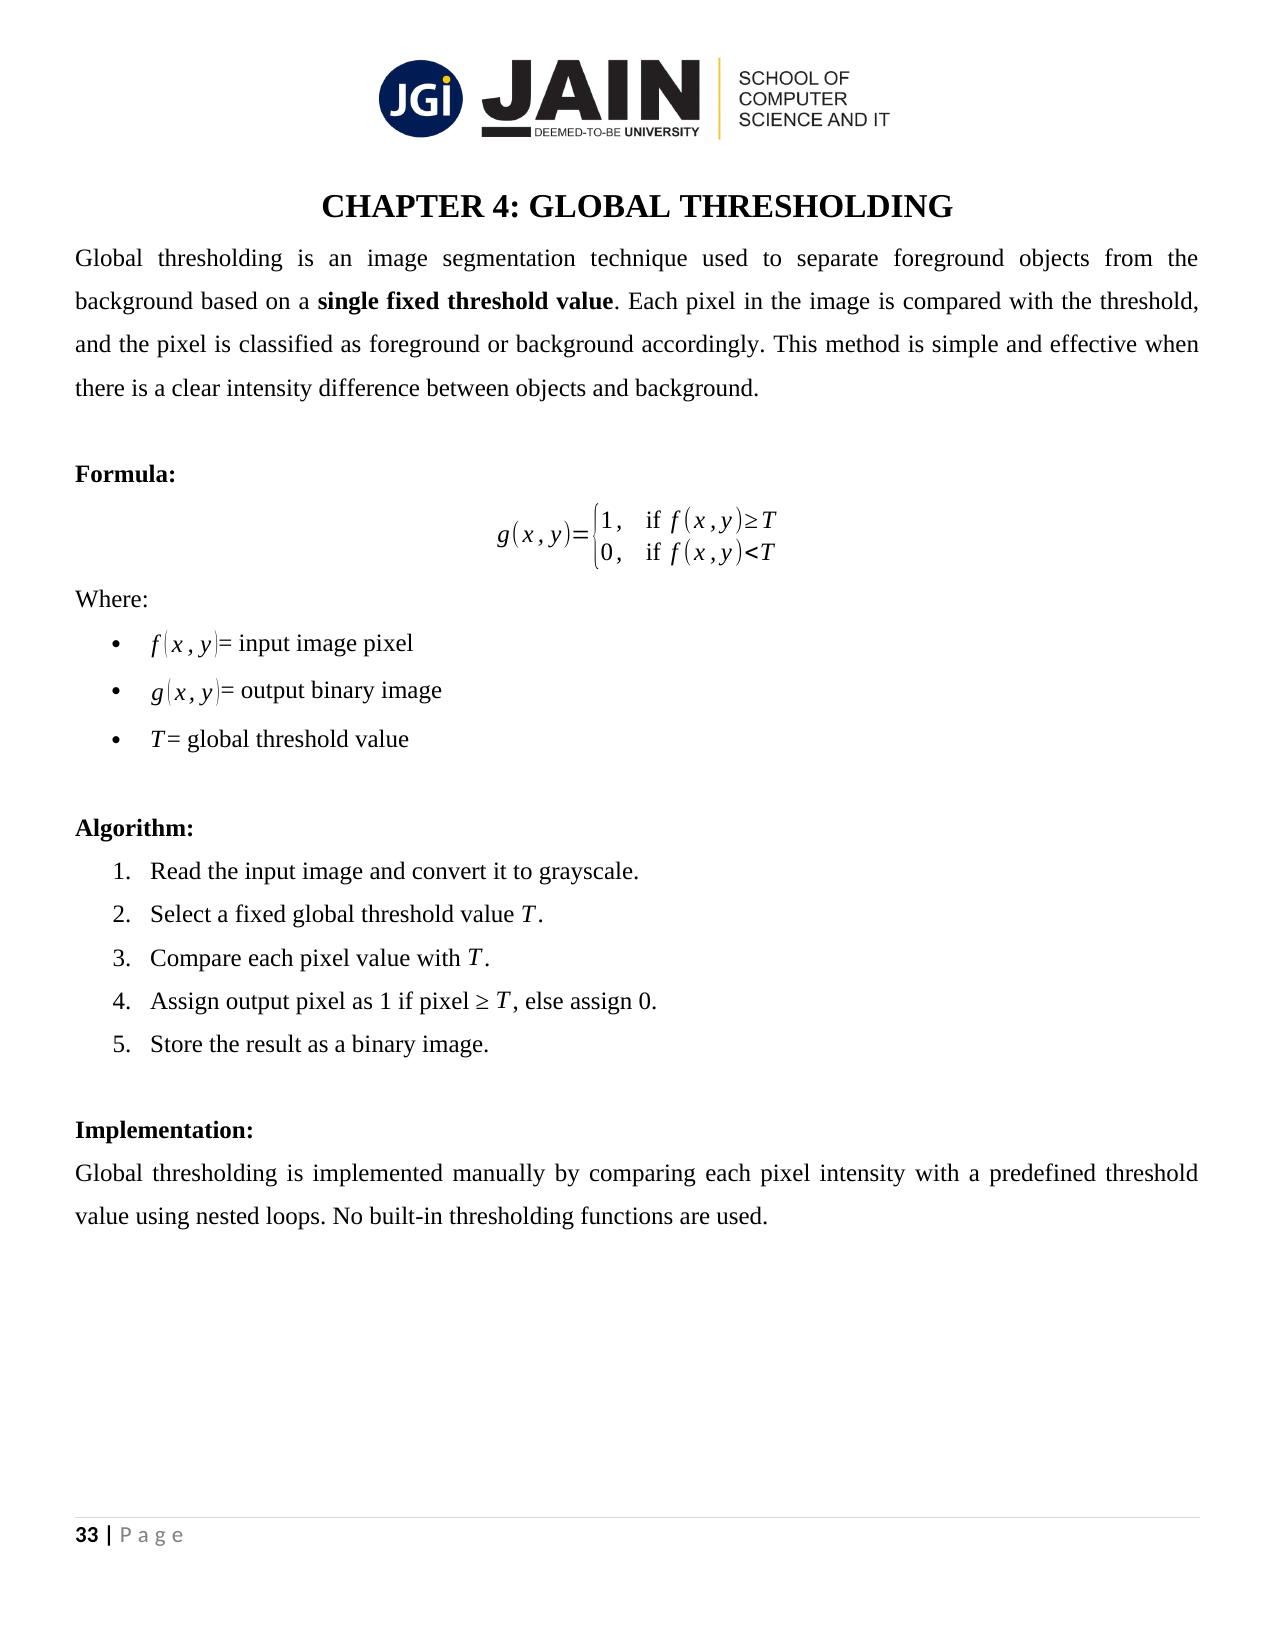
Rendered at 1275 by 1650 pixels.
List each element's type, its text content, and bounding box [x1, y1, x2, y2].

text Where: [75, 584, 1200, 613]
text Implementation: [75, 1115, 1200, 1144]
list Select a fixed global threshold value . [112, 899, 1200, 928]
text Algorithm: [75, 813, 1200, 842]
list Read the input image and convert it to grayscale. [112, 856, 1200, 885]
list Assign output pixel as 1 if pixel ≥ , else assign 0. [112, 986, 1200, 1014]
picture [371, 50, 904, 148]
text Global thresholding is an image segmentation technique used to separate foreground objects from the background based on a single fixed threshold value. Each pixel in the image is compared with the threshold, and the pixel is classified as foreground or background accordingly. This method is simple and effective when there is a clear intensity difference between objects and background. [75, 243, 1200, 401]
list = output binary image [112, 676, 1200, 709]
text Global thresholding is implemented manually by comparing each pixel intensity with a predefined threshold value using nested loops. No built-in thresholding functions are used. [75, 1158, 1200, 1230]
list = input image pixel [112, 628, 1200, 661]
list = global threshold value [112, 724, 1200, 756]
list Compare each pixel value with . [112, 943, 1200, 971]
list Store the result as a binary image. [112, 1029, 1200, 1058]
text CHAPTER 4: GLOBAL THRESHOLDING [75, 186, 1200, 224]
text Formula: [75, 459, 1200, 488]
